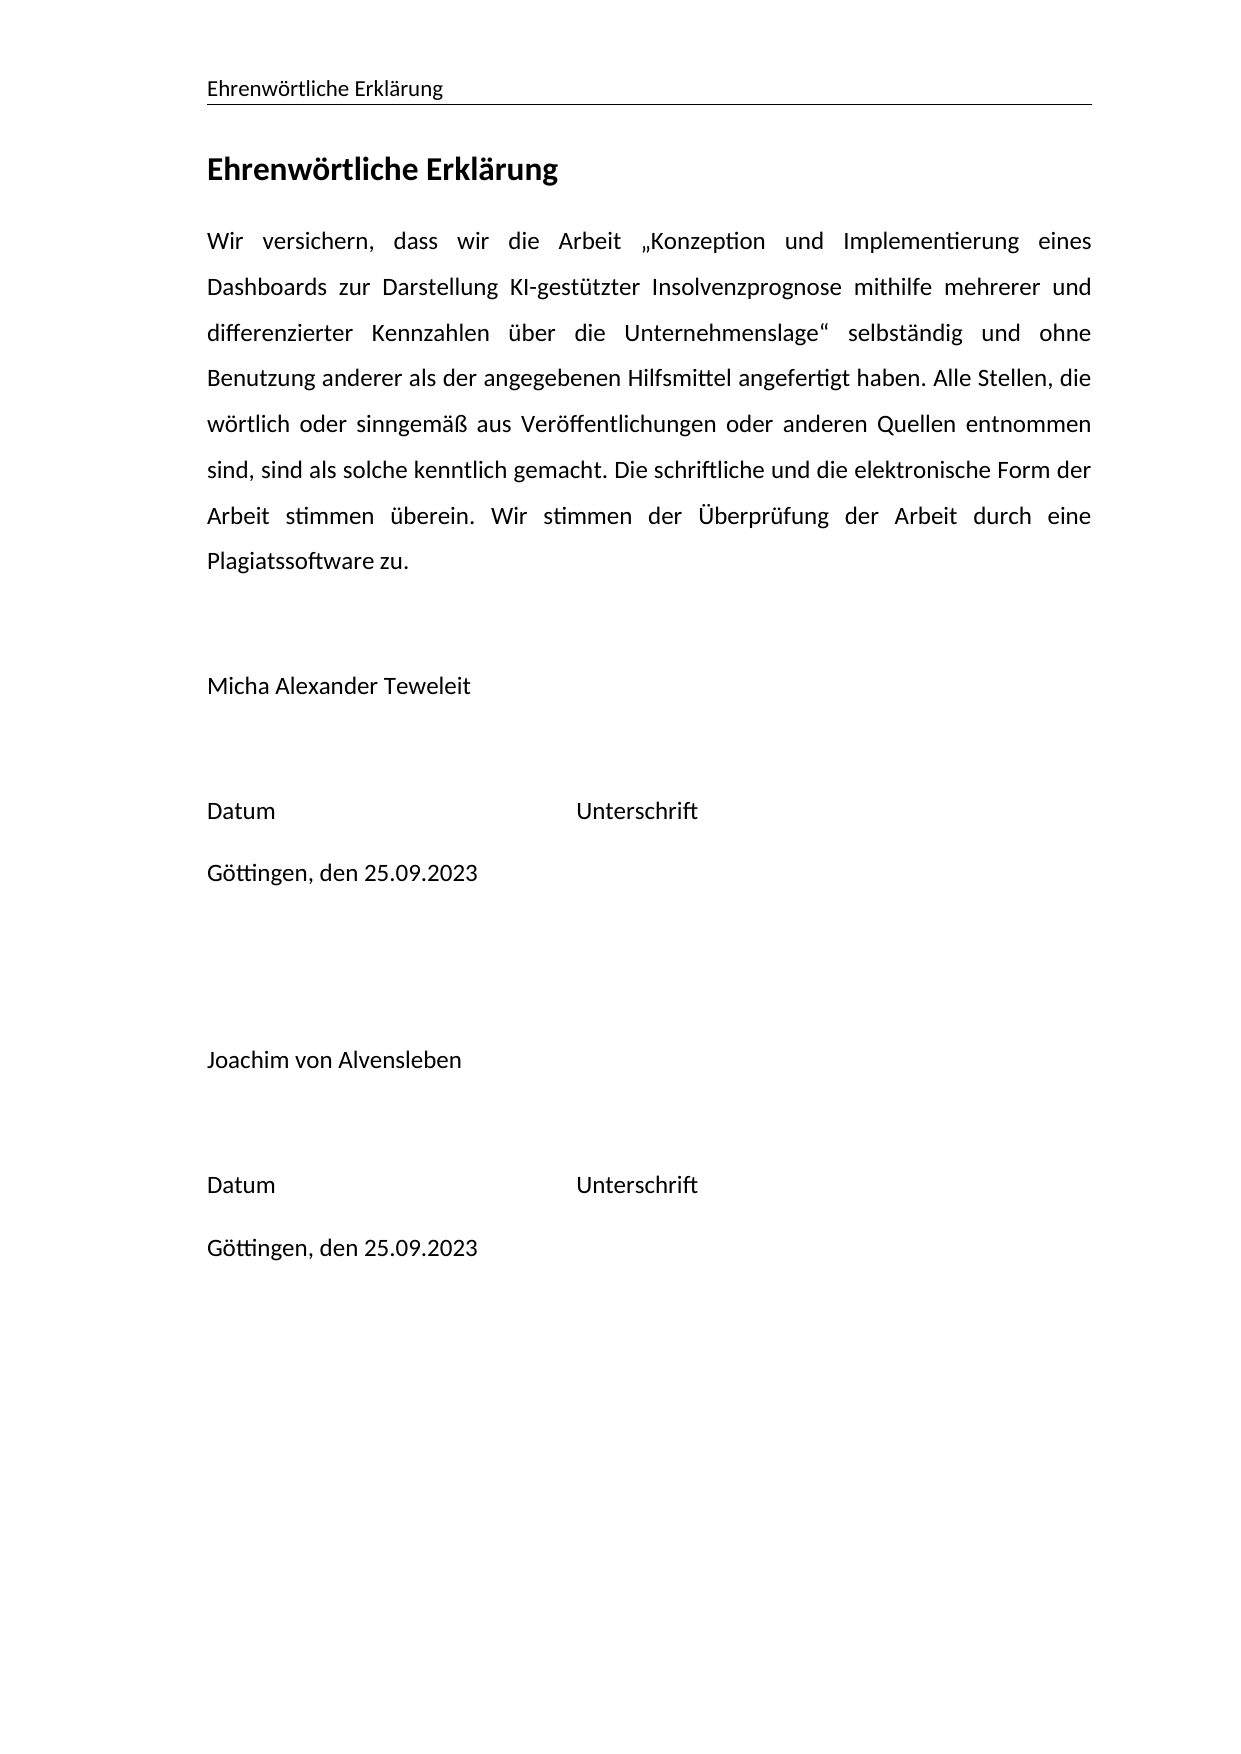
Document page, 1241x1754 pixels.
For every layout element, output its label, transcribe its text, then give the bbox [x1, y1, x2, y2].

text Joachim von Alvensleben [207, 1045, 1092, 1075]
text Ehrenwörtliche Erklärung [207, 148, 1092, 188]
text Micha Alexander Teweleit [207, 670, 1092, 701]
text Datum Unterschrift [207, 1169, 1092, 1200]
text Datum Unterschrift [207, 795, 1092, 826]
text Wir versichern, dass wir die Arbeit „Konzeption und Implementierung eines Dashboards zur Darstellung KI-gestützter Insolvenzprognose mithilfe mehrerer und differenzierter Kennzahlen über die Unternehmenslage“ selbständig und ohne Benutzung anderer als der angegebenen Hilfsmittel angefertigt haben. Alle Stellen, die wörtlich oder sinngemäß aus Veröffentlichungen oder anderen Quellen entnommen sind, sind als solche kenntlich gemacht. Die schriftliche und die elektronische Form der Arbeit stimmen überein. Wir stimmen der Überprüfung der Arbeit durch eine Plagiatssoftware zu. [207, 225, 1092, 576]
text Göttingen, den 25.09.2023 [207, 1232, 1092, 1262]
text Göttingen, den 25.09.2023 [207, 857, 1092, 888]
